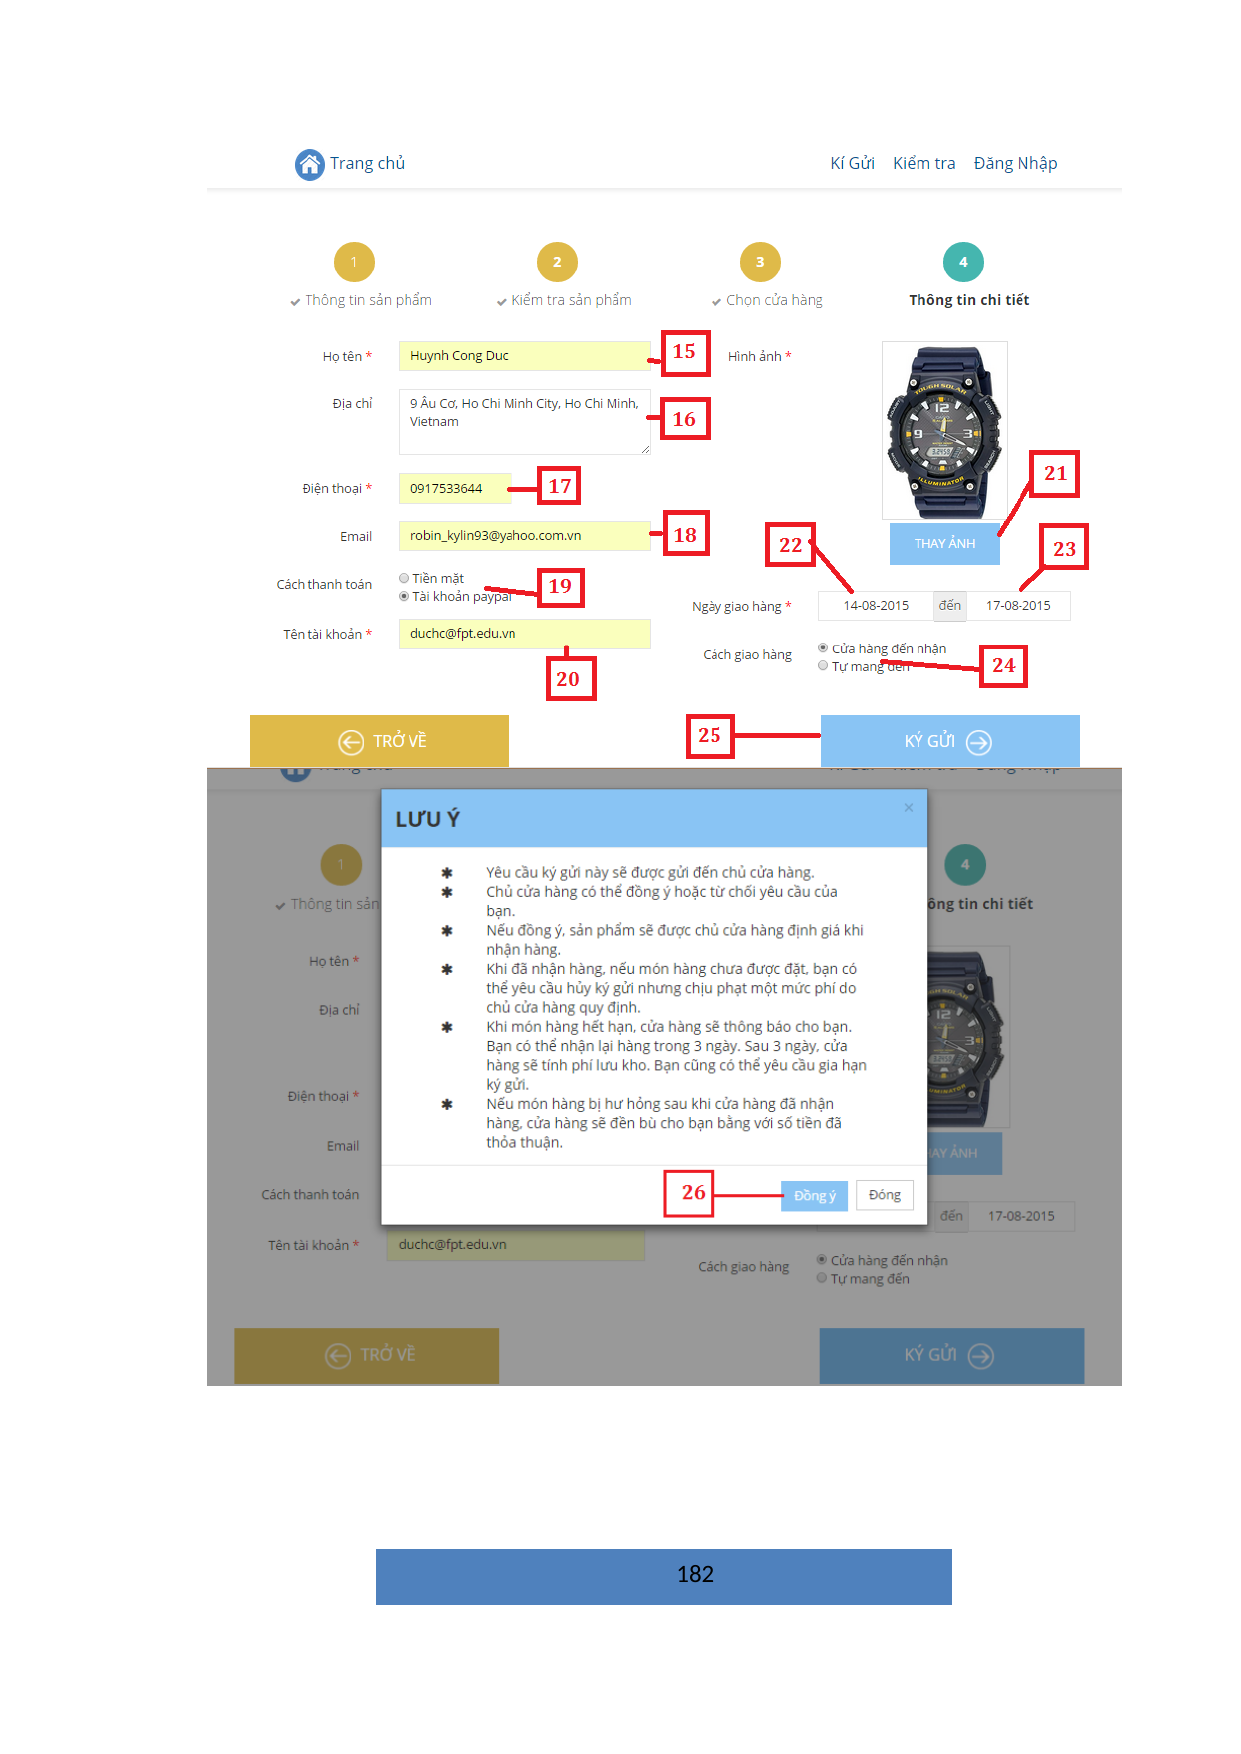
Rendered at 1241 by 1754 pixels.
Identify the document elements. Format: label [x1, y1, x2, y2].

picture [207, 147, 1122, 1386]
